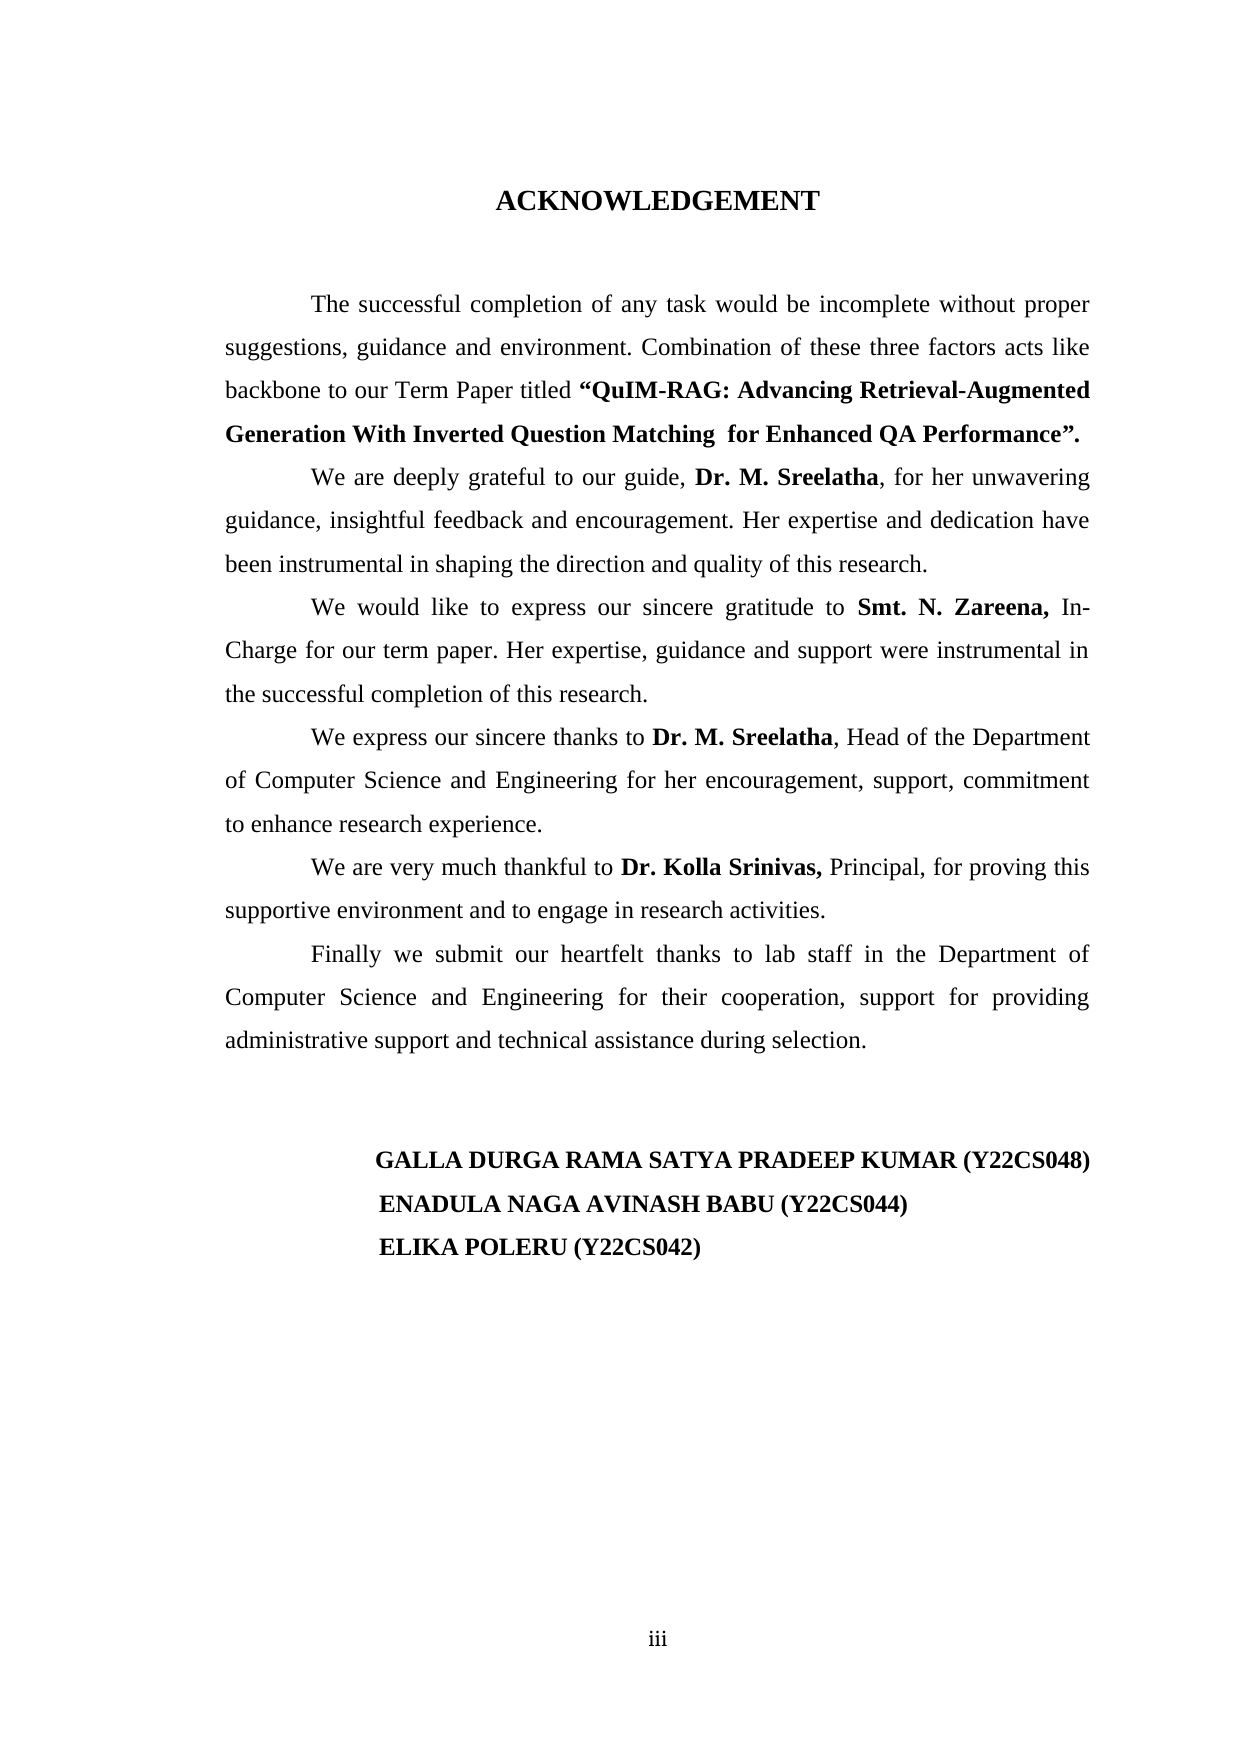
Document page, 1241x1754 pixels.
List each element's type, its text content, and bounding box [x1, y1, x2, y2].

text GALLA DURGA RAMA SATYA PRADEEP KUMAR (Y22CS048) [361, 1146, 1090, 1174]
subtitle ACKNOWLEDGEMENT [225, 183, 1090, 217]
text Finally we submit our heartfelt thanks to lab staff in the Department of Computer Science and Engineering for their cooperation, support for providing administrative support and technical assistance during selection. [225, 939, 1090, 1054]
text We express our sincere thanks to Dr. M. Sreelatha, Head of the Department of Computer Science and Engineering for her encouragement, support, commitment to enhance research experience. [225, 722, 1090, 838]
text ELIKA POLERU (Y22CS042) [361, 1232, 1076, 1261]
text The successful completion of any task would be incomplete without proper suggestions, guidance and environment. Combination of these three factors acts like backbone to our Term Paper titled “QuIM-RAG: Advancing Retrieval-Augmented Generation With Inverted Question Matching for Enhanced QA Performance”. [225, 289, 1090, 448]
text We are deeply grateful to our guide, Dr. M. Sreelatha, for her unwavering guidance, insightful feedback and encouragement. Her expertise and dedication have been instrumental in shaping the direction and quality of this research. [225, 462, 1090, 578]
text We would like to express our sincere gratitude to Smt. N. Zareena, In-Charge for our term paper. Her expertise, guidance and support were instrumental in the successful completion of this research. [225, 592, 1090, 708]
text We are very much thankful to Dr. Kolla Srinivas, Principal, for proving this supportive environment and to engage in research activities. [225, 852, 1090, 924]
text ENADULA NAGA AVINASH BABU (Y22CS044) [361, 1189, 1076, 1217]
